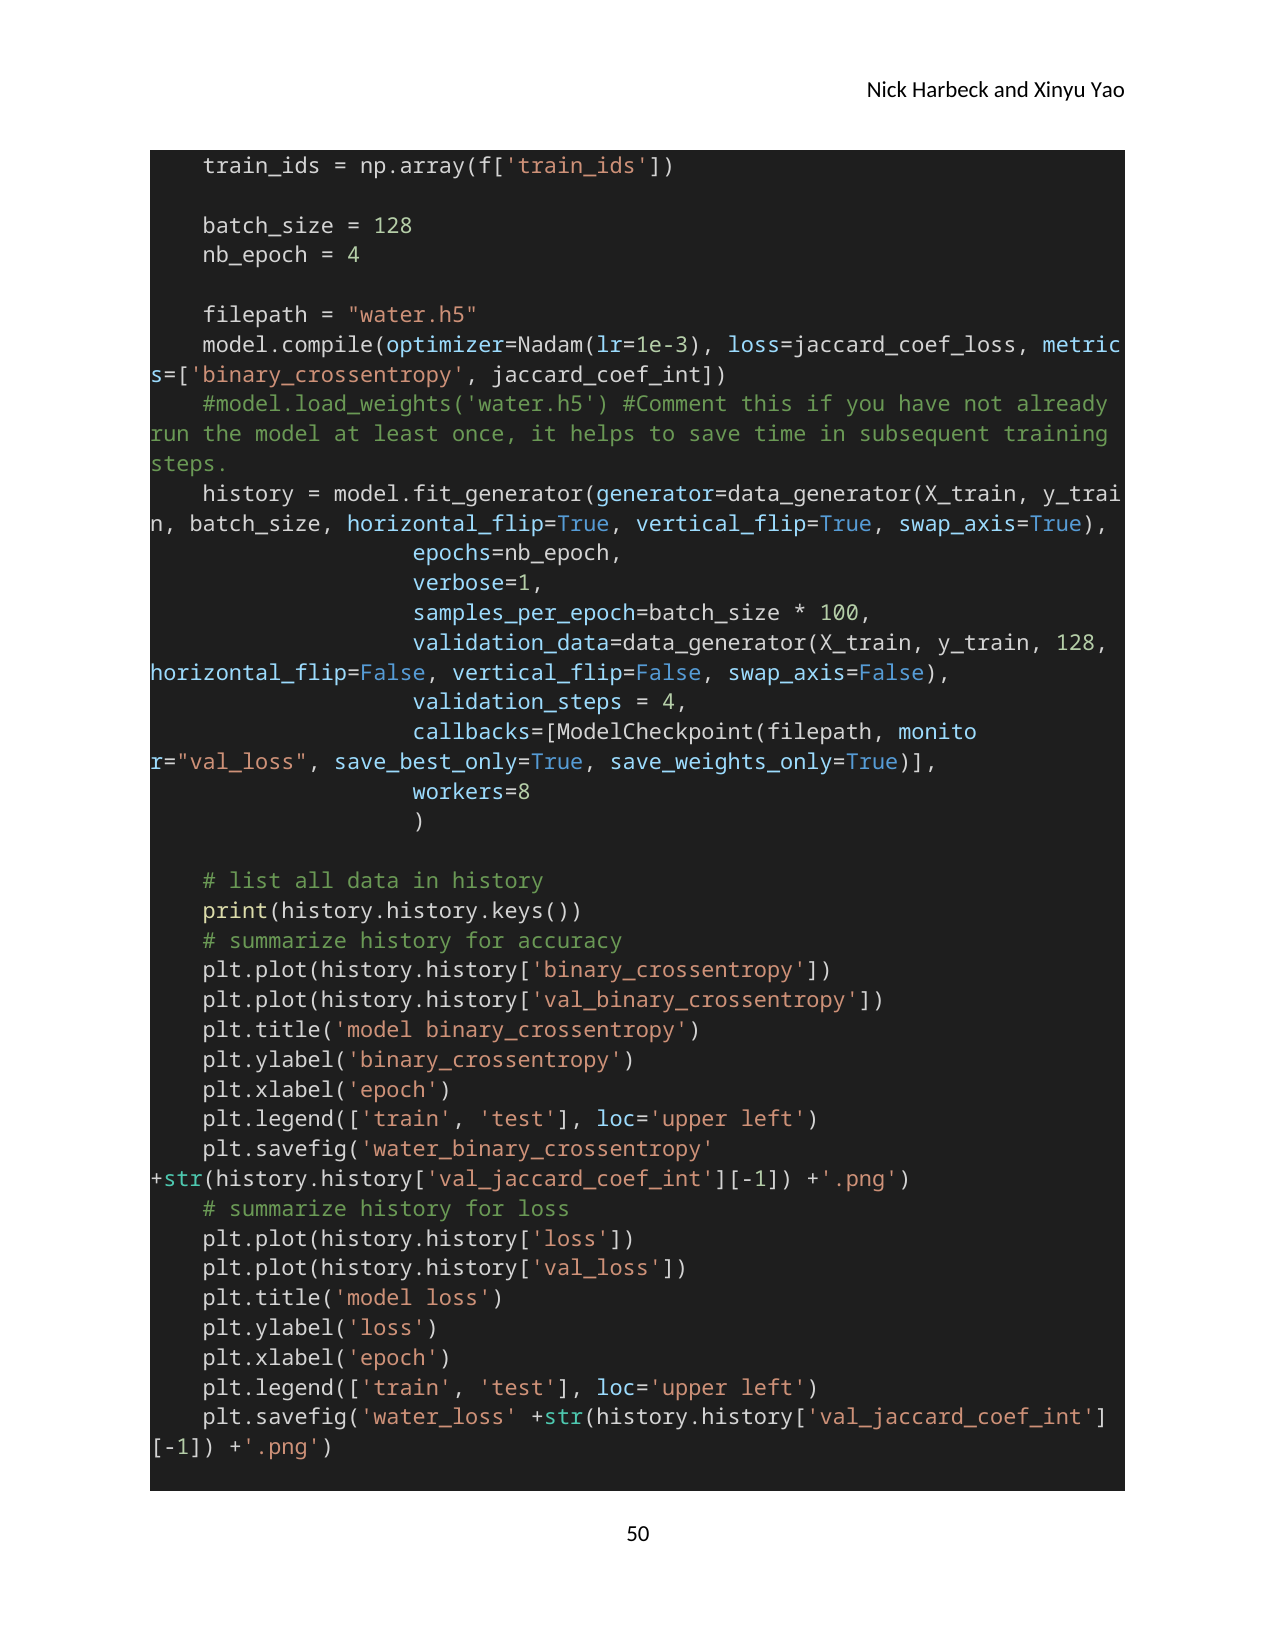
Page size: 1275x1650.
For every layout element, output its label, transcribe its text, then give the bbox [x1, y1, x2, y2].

text plt.savefig('water_binary_crossentropy' +str(history.history['val_jaccard_coef_int'][-1]) +'.png') [150, 1133, 1125, 1193]
text plt.title('model binary_crossentropy') [150, 1014, 1125, 1044]
text validation_steps = 4, [150, 686, 1125, 716]
text batch_size = 128 [150, 209, 1125, 239]
text plt.plot(history.history['loss']) [150, 1222, 1125, 1252]
text nb_epoch = 4 [150, 239, 1125, 269]
text # list all data in history [150, 865, 1125, 895]
text plt.legend(['train', 'test'], loc='upper left') [150, 1371, 1125, 1401]
text callbacks=[ModelCheckpoint(filepath, monitor="val_loss", save_best_only=True, save_weights_only=True)], [150, 716, 1125, 776]
text # summarize history for accuracy [150, 924, 1125, 954]
text plt.plot(history.history['val_binary_crossentropy']) [150, 984, 1125, 1014]
text plt.savefig('water_loss' +str(history.history['val_jaccard_coef_int'][-1]) +'.png') [150, 1401, 1125, 1461]
text workers=8 [150, 776, 1125, 805]
text ) [150, 805, 1125, 835]
text plt.ylabel('loss') [150, 1312, 1125, 1342]
text verbose=1, [150, 567, 1125, 597]
text # summarize history for loss [150, 1193, 1125, 1222]
text plt.plot(history.history['binary_crossentropy']) [150, 954, 1125, 984]
text filepath = "water.h5" [150, 299, 1125, 329]
text plt.plot(history.history['val_loss']) [150, 1252, 1125, 1282]
text plt.legend(['train', 'test'], loc='upper left') [150, 1103, 1125, 1133]
text epochs=nb_epoch, [150, 537, 1125, 567]
text #model.load_weights('water.h5') #Comment this if you have not already run the model at least once, it helps to save time in subsequent training steps. [150, 388, 1125, 478]
text model.compile(optimizer=Nadam(lr=1e-3), loss=jaccard_coef_loss, metrics=['binary_crossentropy', jaccard_coef_int]) [150, 329, 1125, 388]
text plt.title('model loss') [150, 1282, 1125, 1312]
text samples_per_epoch=batch_size * 100, [150, 597, 1125, 627]
text train_ids = np.array(f['train_ids']) [150, 150, 1125, 180]
text print(history.history.keys()) [150, 895, 1125, 924]
text history = model.fit_generator(generator=data_generator(X_train, y_train, batch_size, horizontal_flip=True, vertical_flip=True, swap_axis=True), [150, 478, 1125, 537]
text plt.ylabel('binary_crossentropy') [150, 1044, 1125, 1073]
text validation_data=data_generator(X_train, y_train, 128, horizontal_flip=False, vertical_flip=False, swap_axis=False), [150, 627, 1125, 686]
text plt.xlabel('epoch') [150, 1073, 1125, 1103]
text plt.xlabel('epoch') [150, 1342, 1125, 1371]
